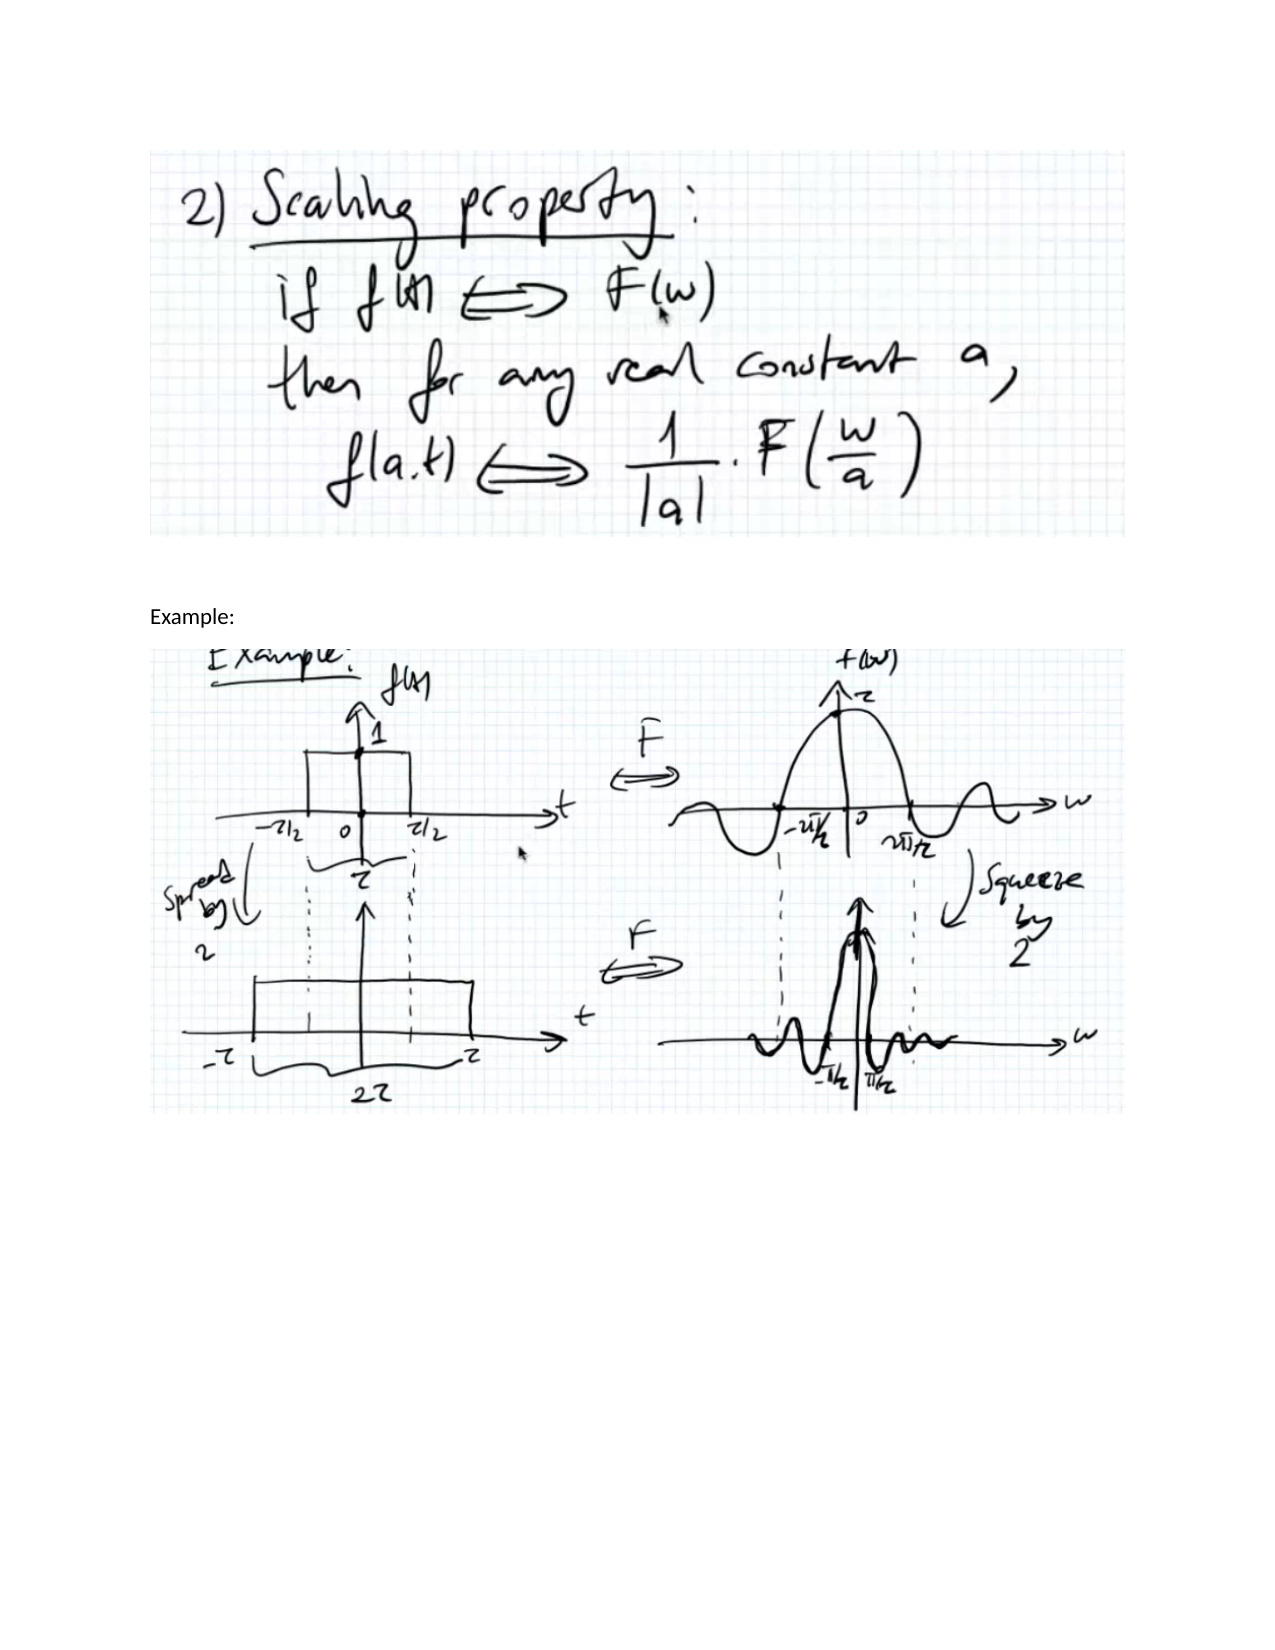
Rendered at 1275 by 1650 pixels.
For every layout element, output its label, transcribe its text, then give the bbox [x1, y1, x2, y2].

text Example: [150, 602, 1125, 631]
picture [150, 150, 1125, 537]
picture [150, 649, 1125, 1114]
